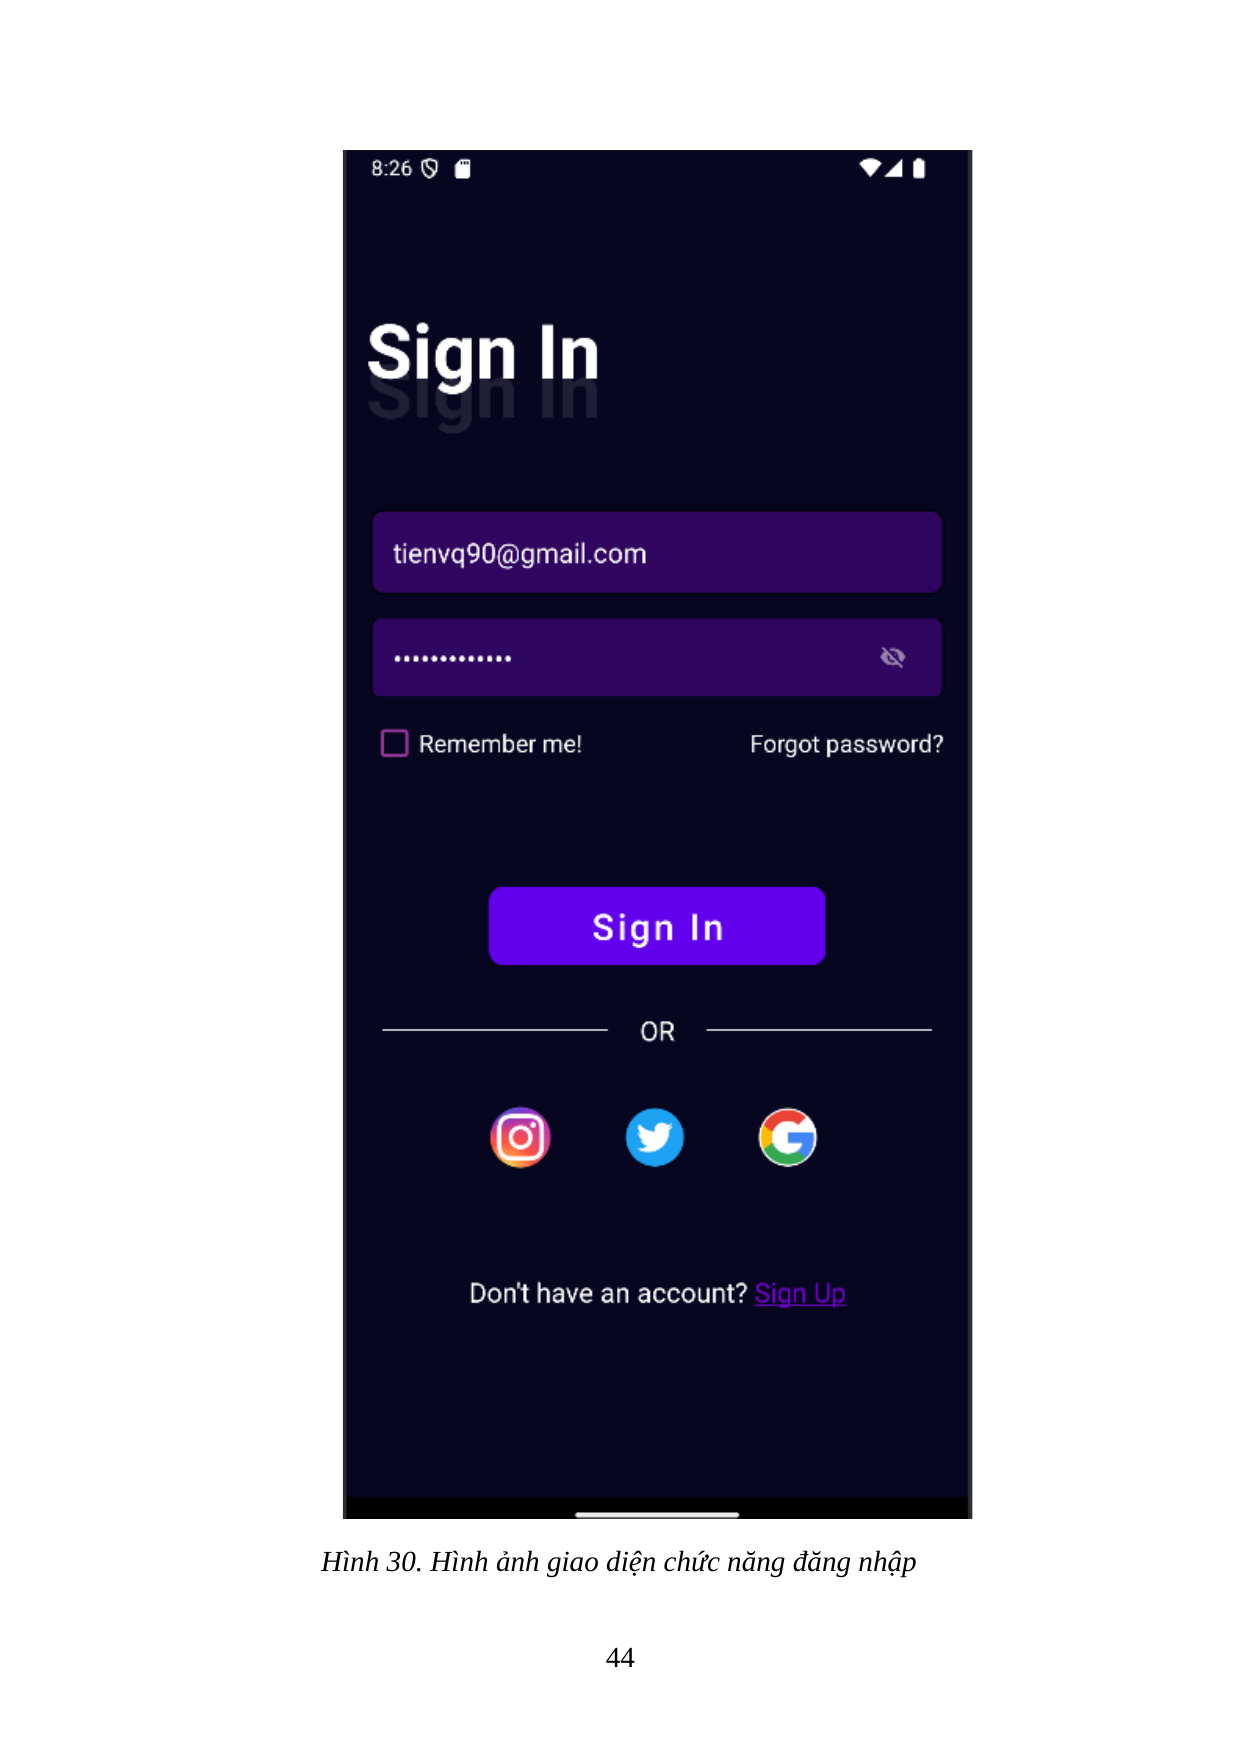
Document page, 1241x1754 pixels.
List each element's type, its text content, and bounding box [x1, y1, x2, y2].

picture [342, 150, 973, 1519]
